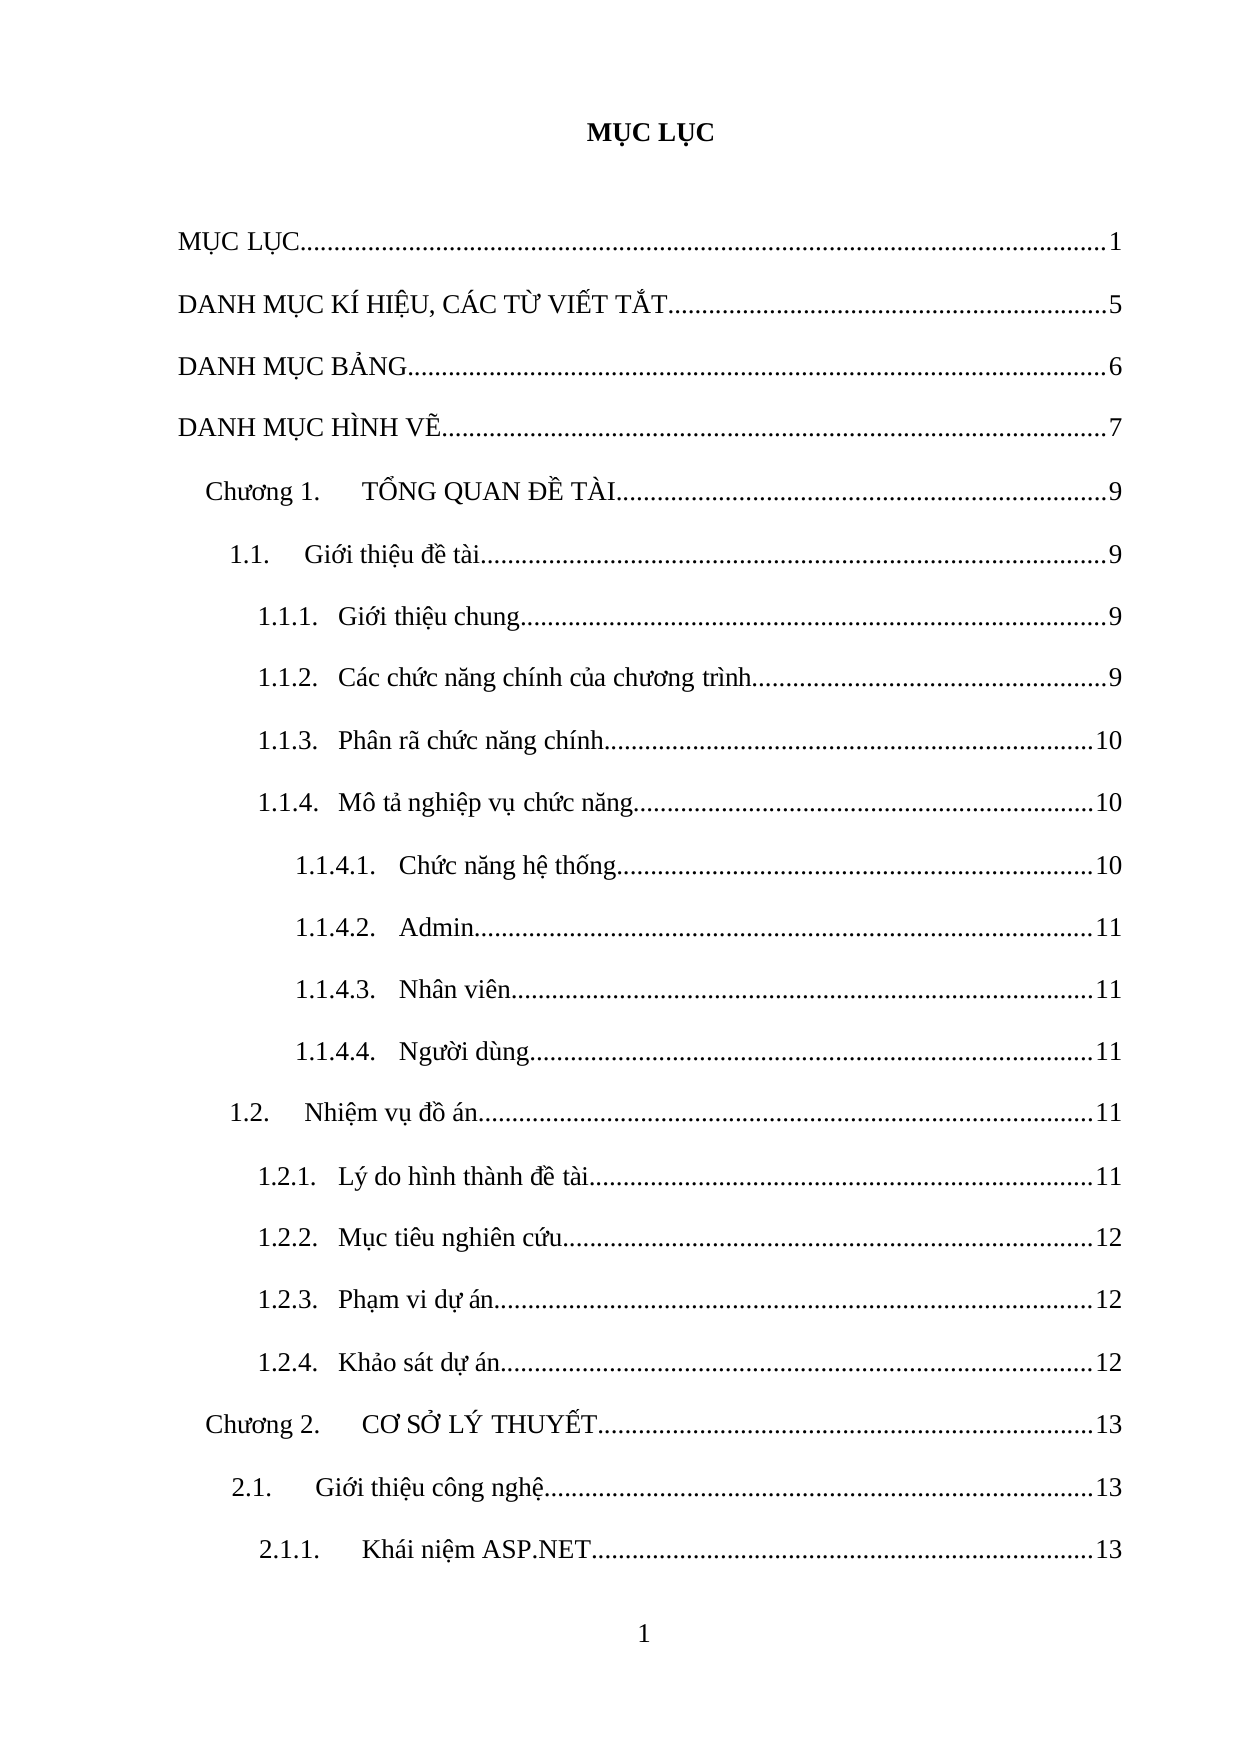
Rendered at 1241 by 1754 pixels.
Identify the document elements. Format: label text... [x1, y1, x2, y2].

subtitle MỤC LỤC [163, 116, 1139, 147]
